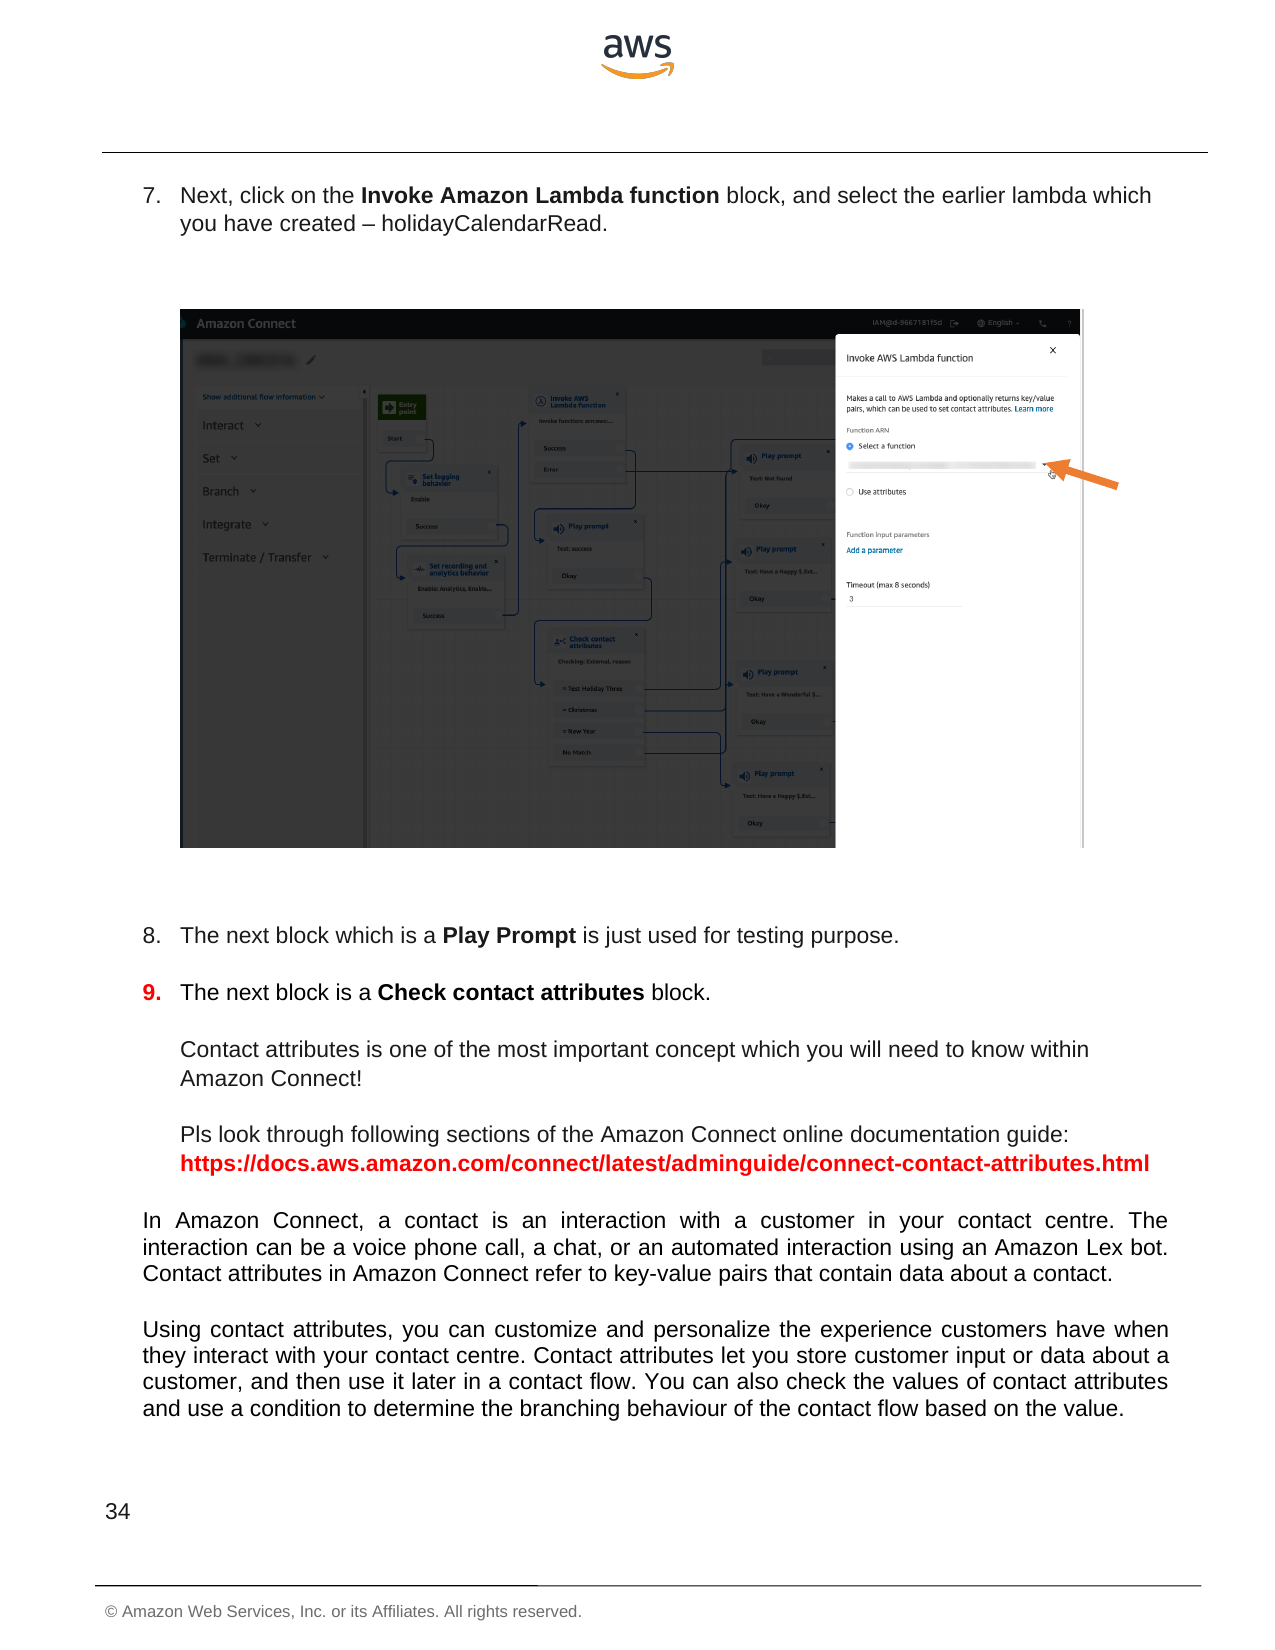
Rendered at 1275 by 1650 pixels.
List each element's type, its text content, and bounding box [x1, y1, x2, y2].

picture [180, 309, 1084, 848]
list Next, click on the Invoke Amazon Lambda function block, and select the earlier lambda which you have created – holidayCalendarRead. [142, 182, 1170, 236]
text In Amazon Connect, a contact is an interaction with a customer in your contact centre. The interaction can be a voice phone call, a chat, or an automated interaction using an Amazon Lex bot. Contact attributes in Amazon Connect refer to key-value pairs that contain data about a contact. [142, 1207, 1170, 1286]
picture [601, 35, 674, 79]
list The next block is a Check contact attributes block. Contact attributes is one of the most important concept which you will need to know within Amazon Connect! Pls look through following sections of the Amazon Connect online documentation guide: https://docs.aws.amazon.com/connect/latest/adminguide/connect-contact-attributes.html [142, 979, 1170, 1176]
text Using contact attributes, you can customize and personalize the experience customers have when they interact with your contact centre. Contact attributes let you store customer input or data about a customer, and then use it later in a contact flow. You can also check the values of contact attributes and use a condition to determine the branching behaviour of the contact flow based on the value. [142, 1316, 1170, 1421]
list The next block which is a Play Prompt is just used for testing purpose. [142, 922, 1170, 977]
